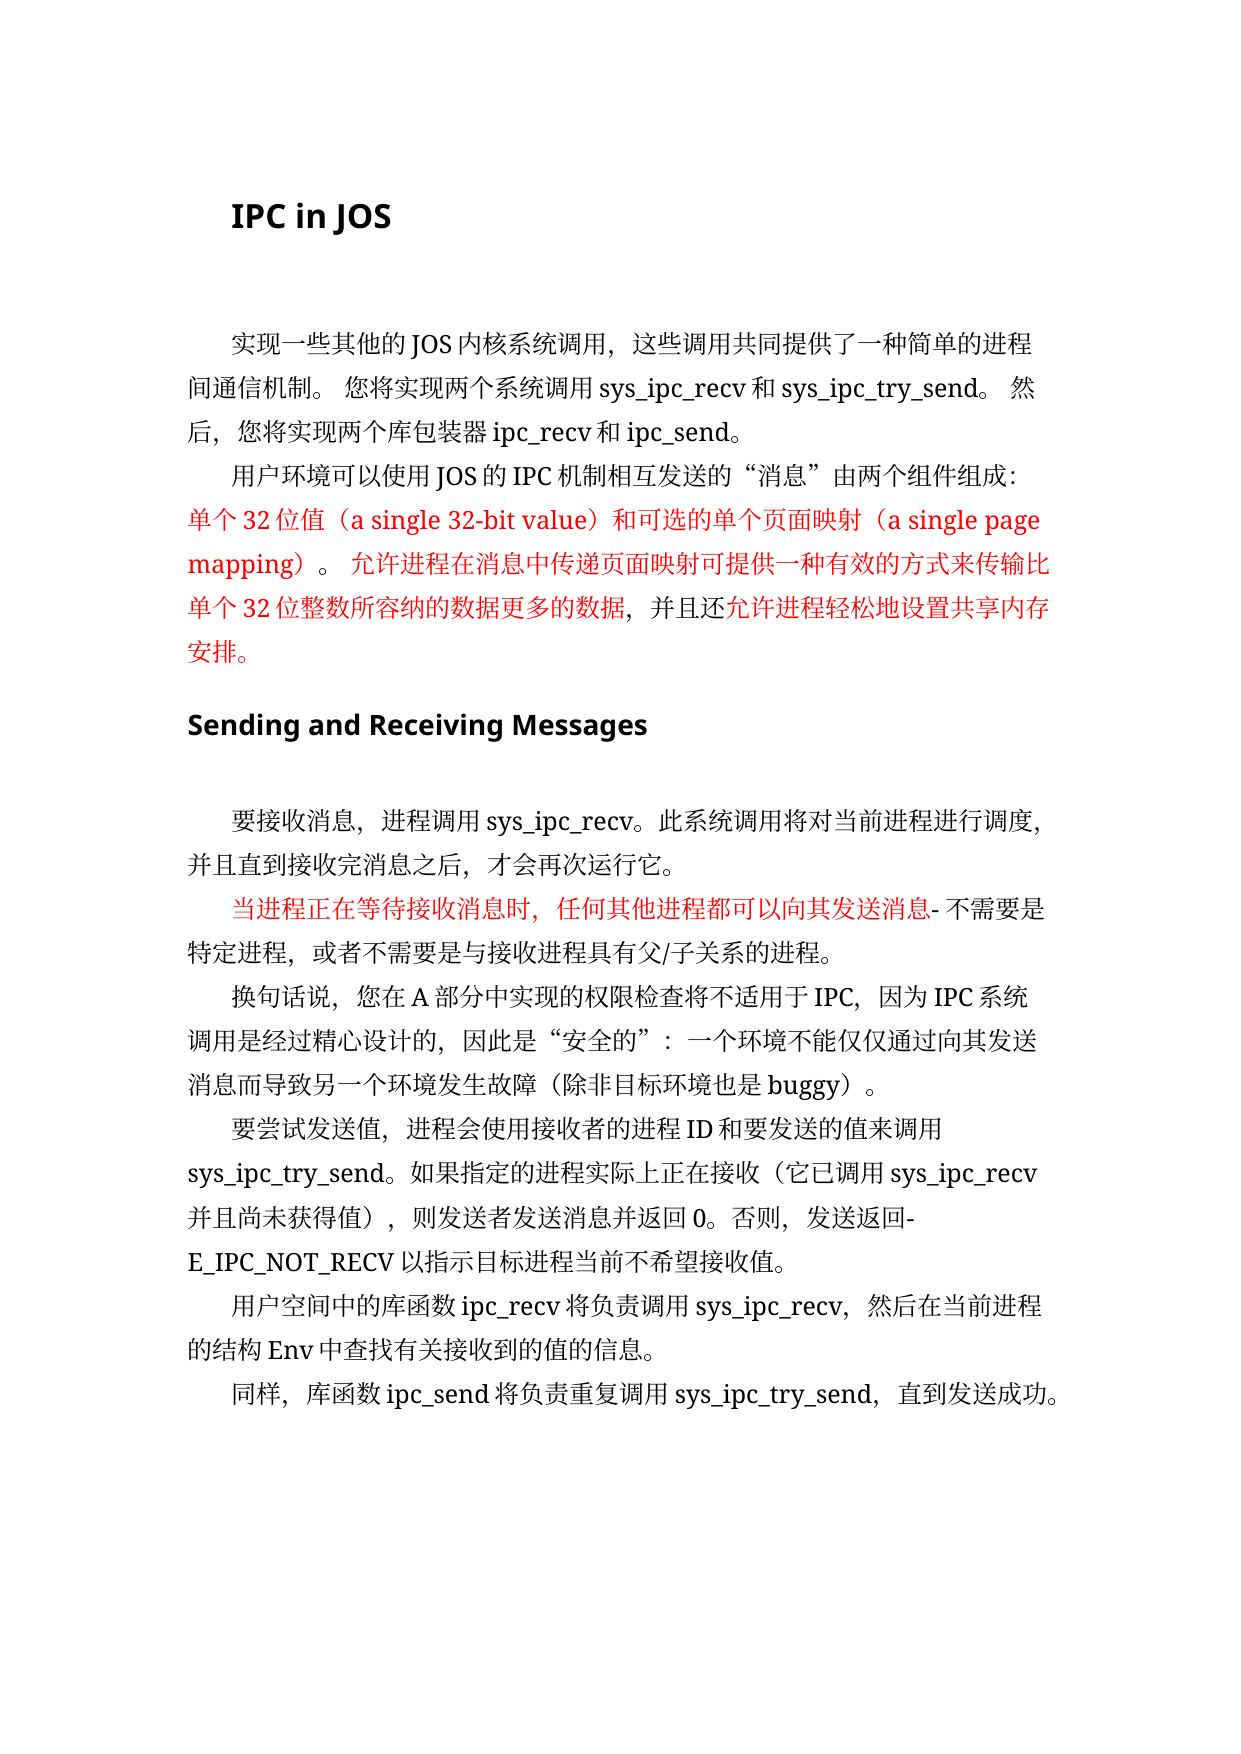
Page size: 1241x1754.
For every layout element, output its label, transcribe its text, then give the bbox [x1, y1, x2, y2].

text 实现一些其他的JOS内核系统调用，这些调用共同提供了一种简单的进程间通信机制。 您将实现两个系统调用sys_ipc_recv和sys_ipc_try_send。 然后，您将实现两个库包装器ipc_recv和ipc_send。 [187, 320, 1053, 452]
subtitle Sending and Receiving Messages [187, 702, 1053, 746]
text 同样，库函数ipc_send将负责重复调用sys_ipc_try_send，直到发送成功。 [187, 1371, 1053, 1414]
text 用户环境可以使用JOS的IPC机制相互发送的“消息”由两个组件组成：单个32位值（a single 32-bit value）和可选的单个页面映射（a single page mapping）。 允许进程在消息中传递页面映射可提供一种有效的方式来传输比单个32位整数所容纳的数据更多的数据，并且还允许进程轻松地设置共享内存安排。 [187, 452, 1053, 673]
text 当进程正在等待接收消息时，任何其他进程都可以向其发送消息- 不需要是特定进程，或者不需要是与接收进程具有父/子关系的进程。 [187, 886, 1053, 974]
text 用户空间中的库函数ipc_recv将负责调用sys_ipc_recv，然后在当前进程的结构Env中查找有关接收到的值的信息。 [187, 1282, 1053, 1371]
text 要尝试发送值，进程会使用接收者的进程ID和要发送的值来调用sys_ipc_try_send。如果指定的进程实际上正在接收（它已调用sys_ipc_recv并且尚未获得值），则发送者发送消息并返回0。否则，发送返回-E_IPC_NOT_RECV以指示目标进程当前不希望接收值。 [187, 1106, 1053, 1282]
text 要接收消息，进程调用sys_ipc_recv。此系统调用将对当前进程进行调度，并且直到接收完消息之后，才会再次运行它。 [187, 798, 1053, 886]
subtitle IPC in JOS [187, 172, 1053, 260]
text 换句话说，您在A部分中实现的权限检查将不适用于IPC，因为IPC系统调用是经过精心设计的，因此是“安全的”：一个环境不能仅仅通过向其发送消息而导致另一个环境发生故障（除非目标环境也是buggy）。 [187, 974, 1053, 1106]
